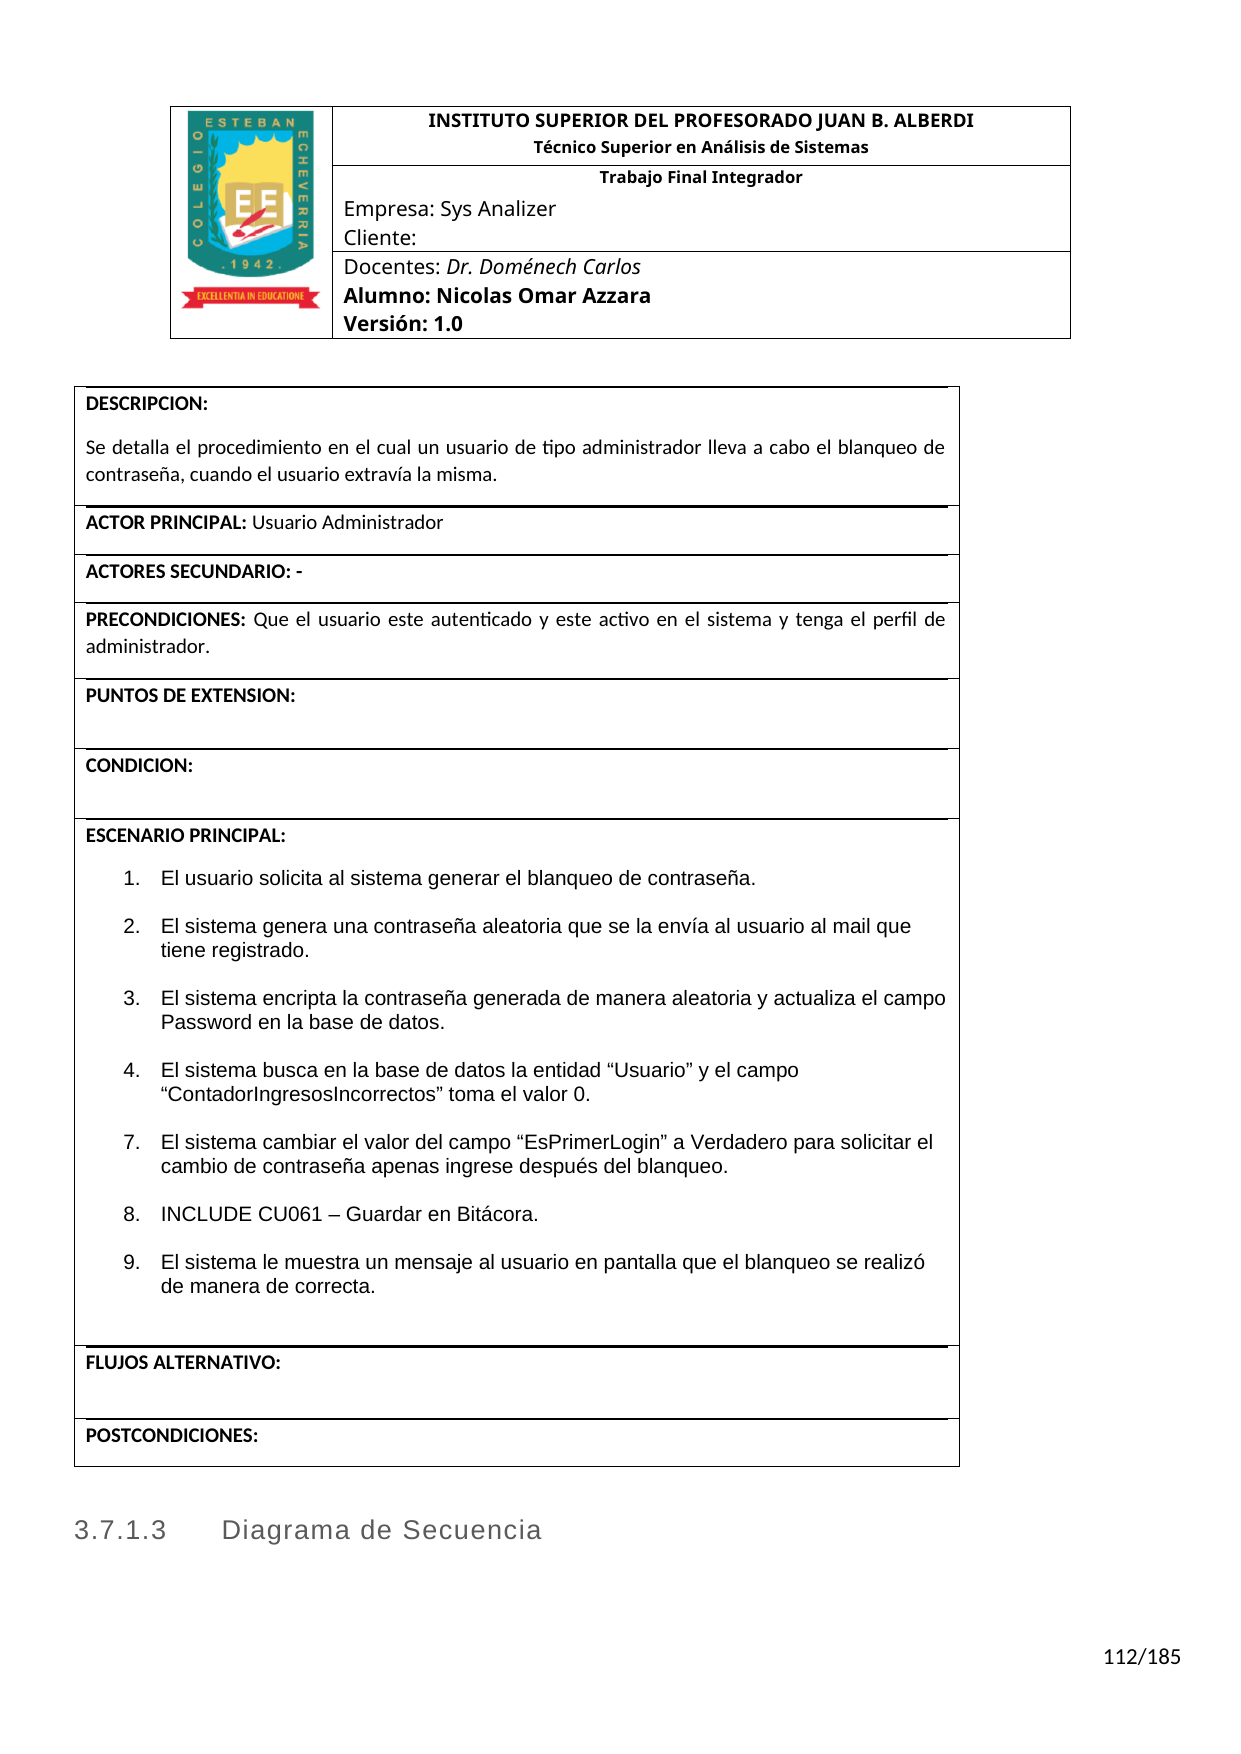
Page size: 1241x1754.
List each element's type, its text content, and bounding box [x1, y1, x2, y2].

table_cell DESCRIPCION: Se detalla el procedimiento en el cual un usuario de tipo administrador lleva a cabo el blanqueo de contraseña, cuando el usuario extravía la misma. [75, 387, 959, 505]
table_cell ACTOR PRINCIPAL: Usuario Administrador [75, 506, 959, 554]
table_cell POSTCONDICIONES: [75, 1419, 959, 1466]
table_cell PRECONDICIONES: Que el usuario este autenticado y este activo en el sistema y tenga el perfil de administrador. [75, 603, 959, 678]
table_cell CONDICION: [75, 749, 959, 818]
table_cell PUNTOS DE EXTENSION: [75, 679, 959, 748]
subtitle 3.7.1.3 Diagrama de Secuencia [74, 1514, 1181, 1545]
picture [181, 107, 321, 322]
table_cell ACTORES SECUNDARIO: - [75, 555, 959, 602]
table_cell ESCENARIO PRINCIPAL: El usuario solicita al sistema generar el blanqueo de contraseña. El sistema genera una contraseña aleatoria que se la envía al usuario al mail que tiene registrado. El sistema encripta la contraseña generada de manera aleatoria y actualiza el campo Password en la base de datos. El sistema busca en la base de datos la entidad “Usuario” y el campo “ContadorIngresosIncorrectos” toma el valor 0. El sistema cambiar el valor del campo “EsPrimerLogin” a Verdadero para solicitar el cambio de contraseña apenas ingrese después del blanqueo. INCLUDE CU061 – Guardar en Bitácora. El sistema le muestra un mensaje al usuario en pantalla que el blanqueo se realizó de manera de correcta. [75, 819, 959, 1345]
table_cell FLUJOS ALTERNATIVO: [75, 1346, 959, 1418]
